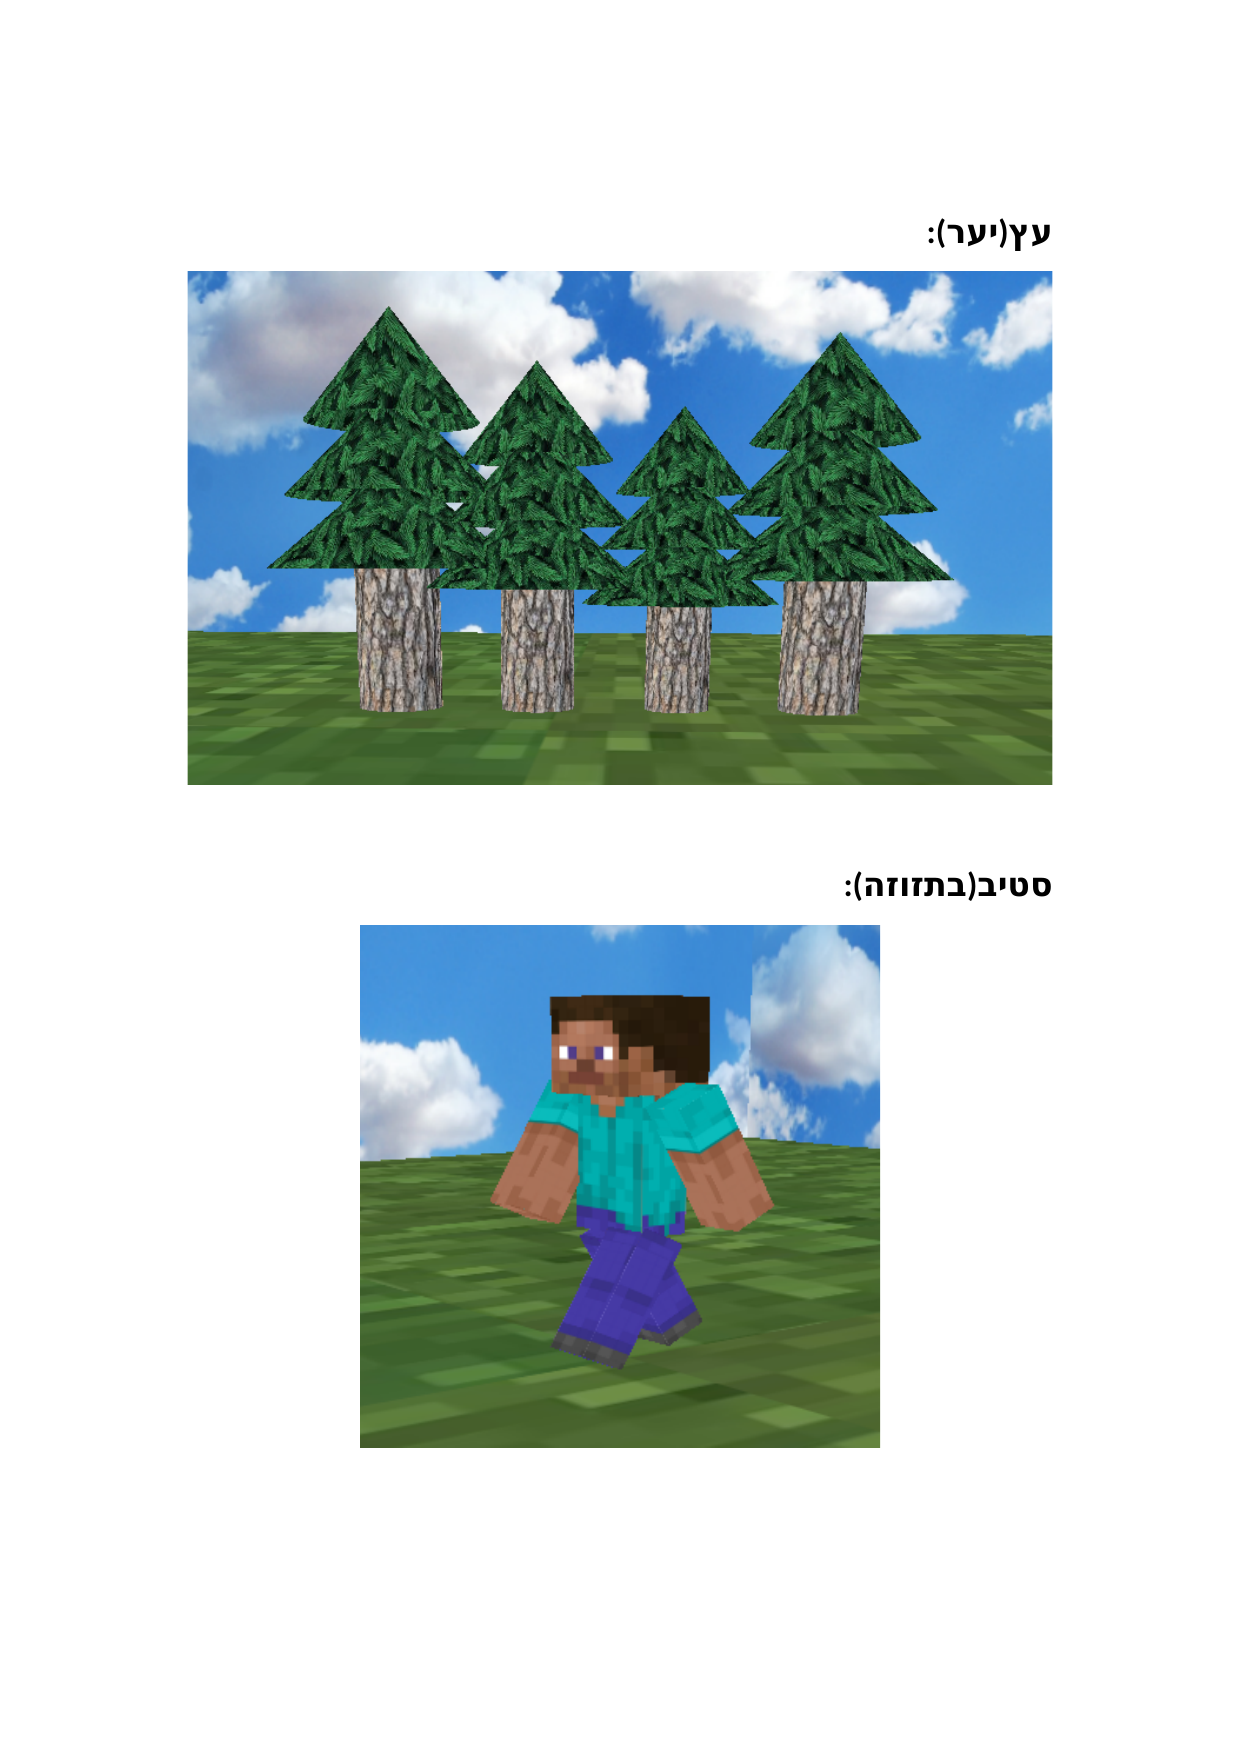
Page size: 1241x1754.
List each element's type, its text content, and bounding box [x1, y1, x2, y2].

text עץ(יער): [187, 211, 1053, 251]
picture [360, 925, 881, 1448]
picture [187, 271, 1053, 785]
text סטיב(בתזוזה): [187, 864, 1053, 905]
